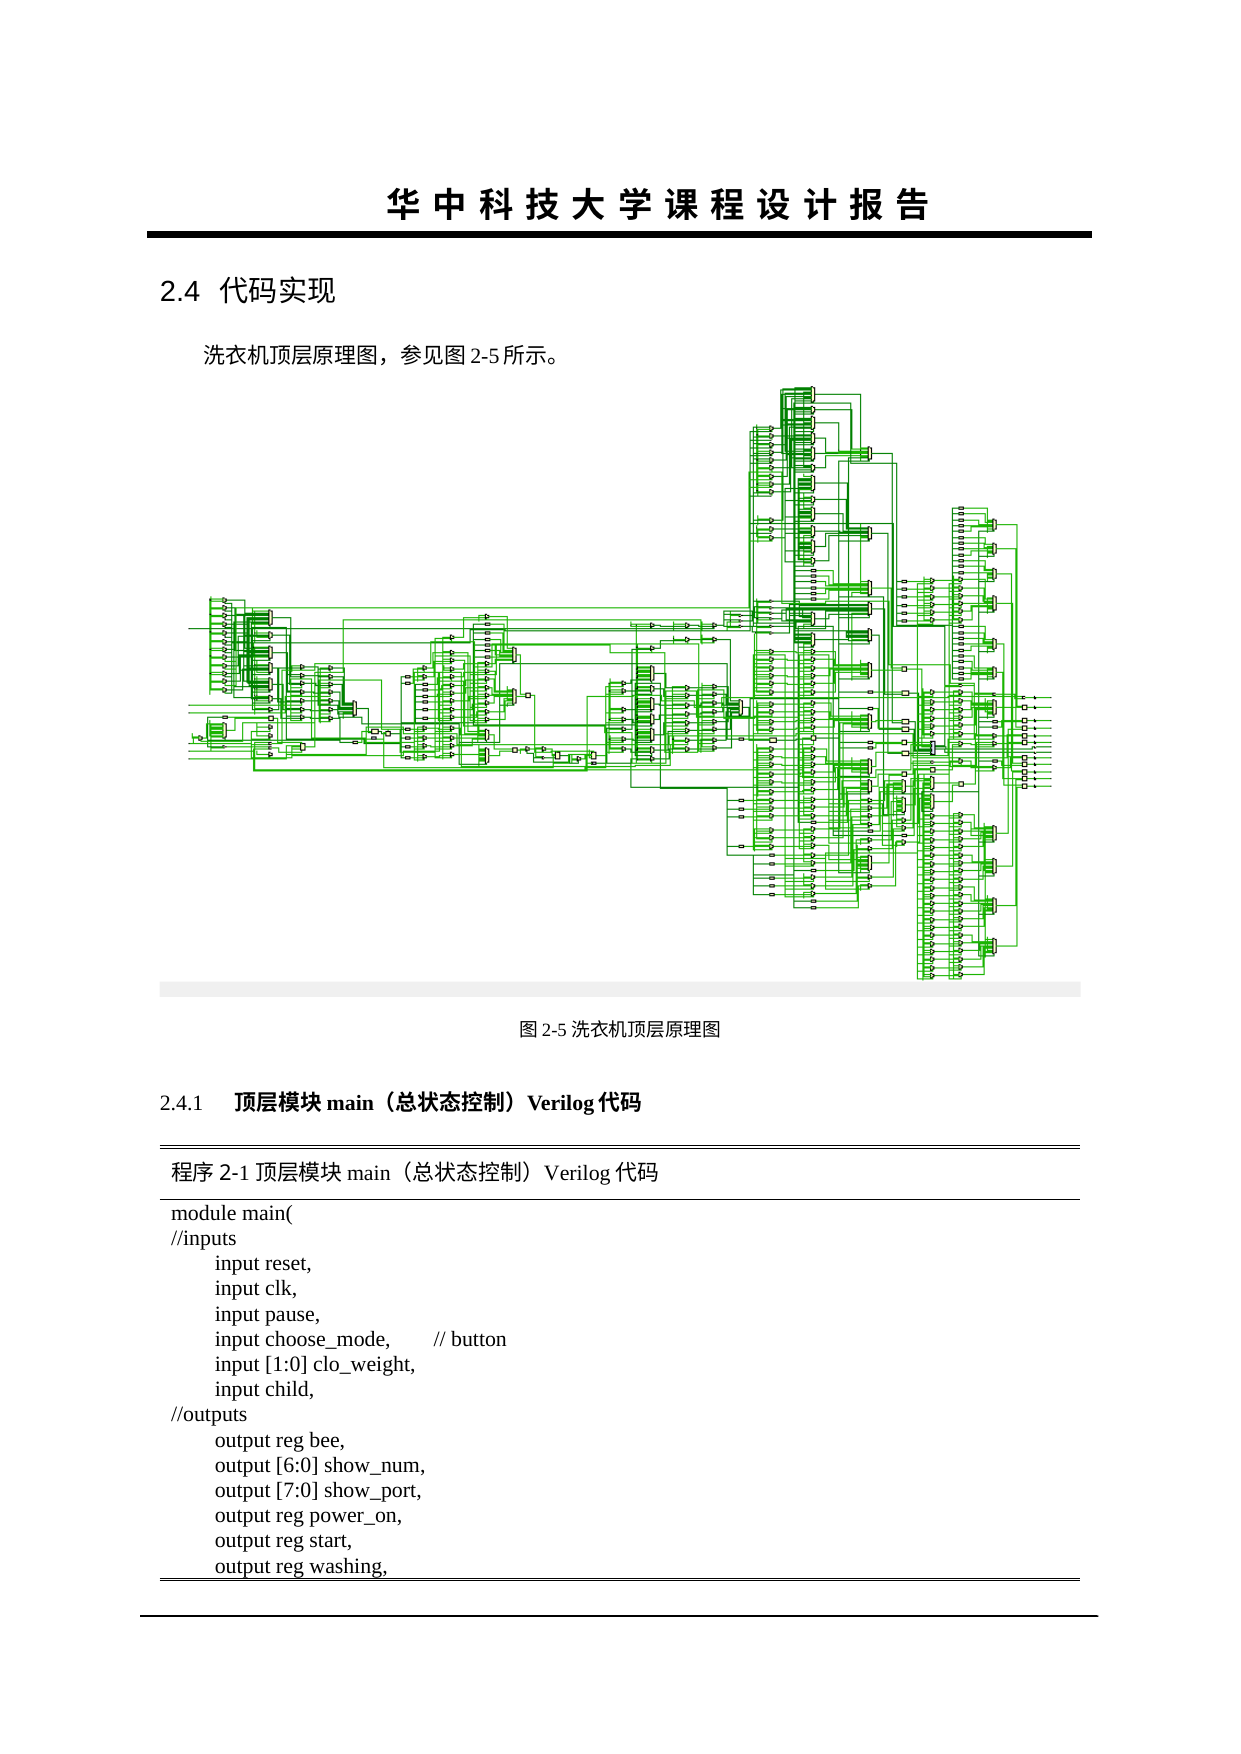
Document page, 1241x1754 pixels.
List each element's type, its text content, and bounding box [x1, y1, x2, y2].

table_header 程序2-1 顶层模块main（总状态控制）Verilog代码 [160, 1149, 1080, 1199]
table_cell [160, 1200, 1080, 1578]
text 图2-5 洗衣机顶层原理图 [159, 1006, 1081, 1051]
text 洗衣机顶层原理图，参见图2-5所示。 [159, 332, 1081, 376]
subtitle 代码实现 [159, 266, 1081, 310]
subtitle 顶层模块main（总状态控制）Verilog代码 [159, 1079, 1081, 1123]
